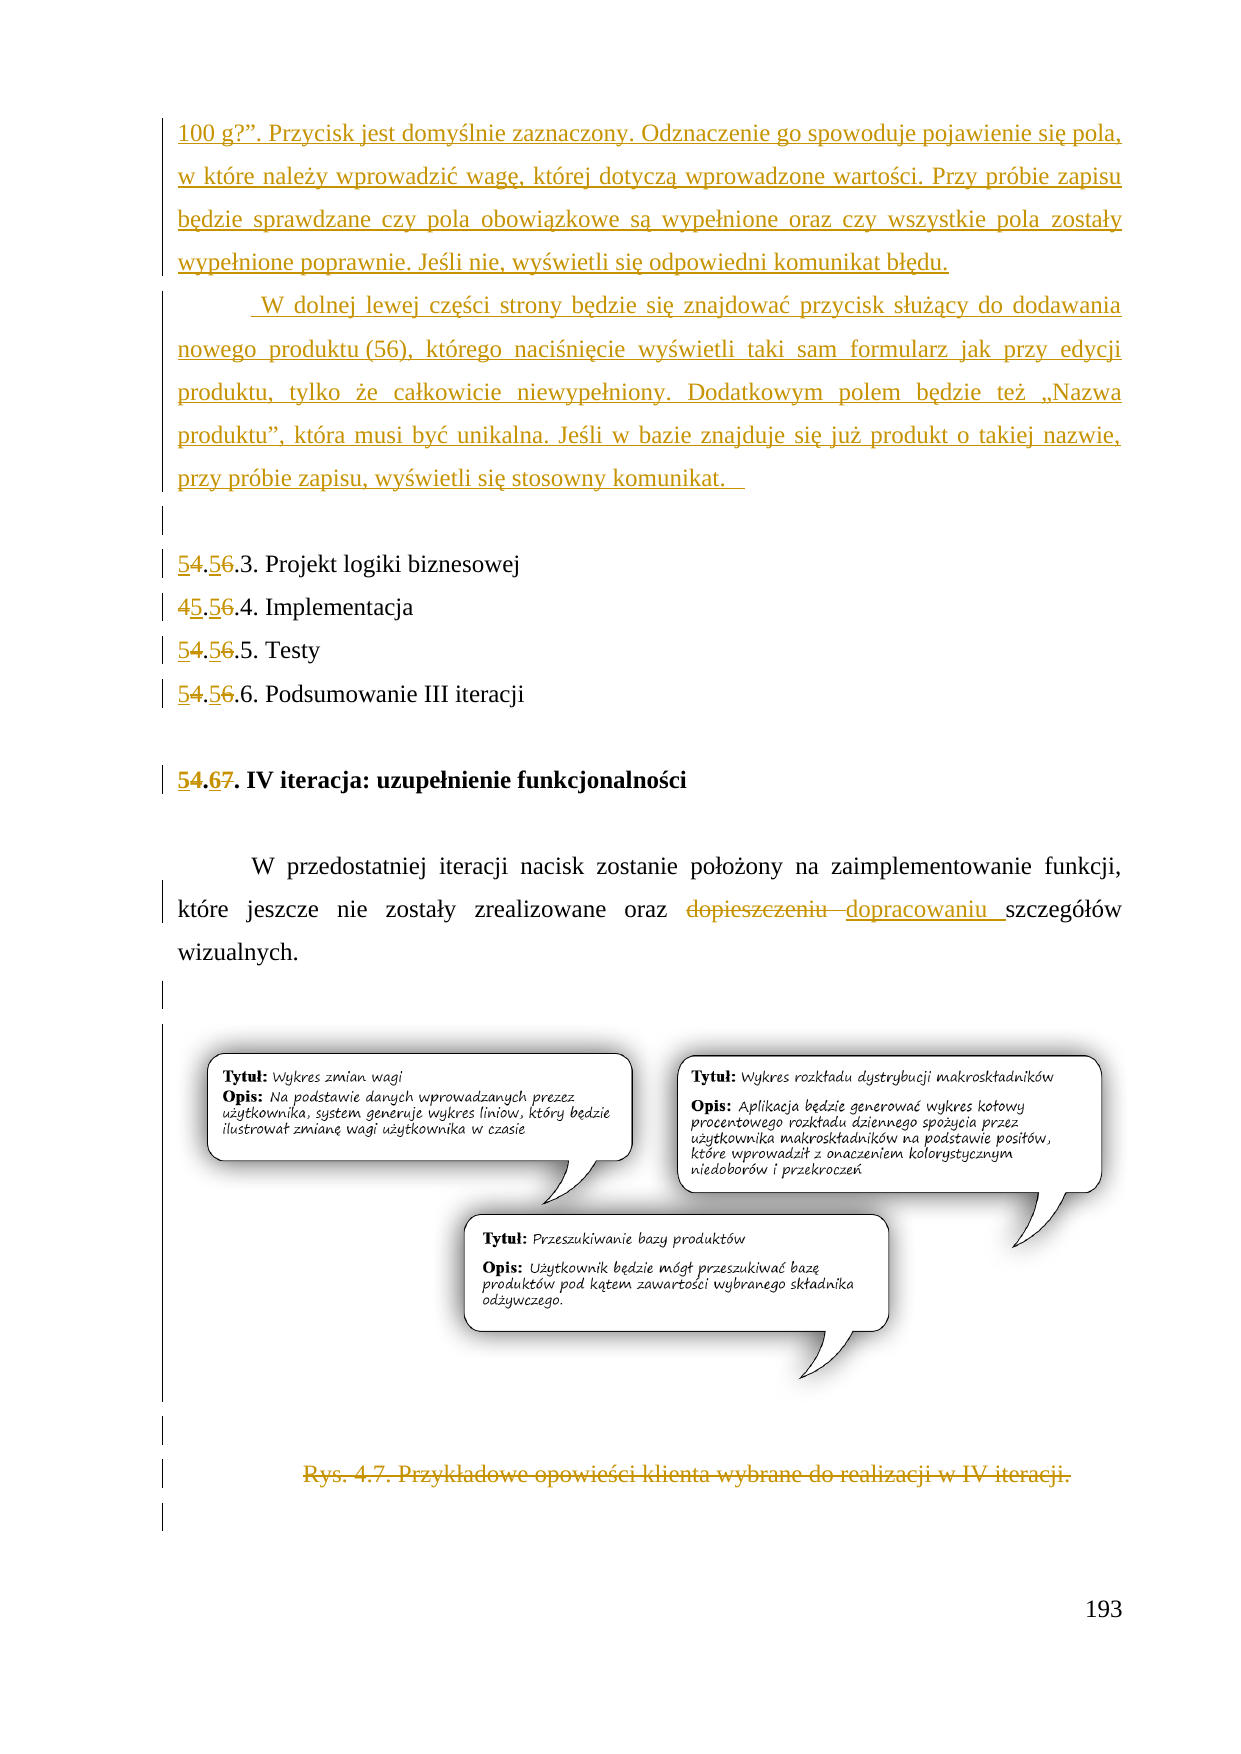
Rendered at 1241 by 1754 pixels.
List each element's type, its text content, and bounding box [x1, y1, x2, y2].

subtitle ..3. Projekt logiki biznesowej [177, 549, 1122, 578]
subtitle ..5. Testy [177, 636, 1122, 664]
text W przedostatniej iteracji nacisk zostanie położony na zaimplementowanie funkcji, które jeszcze nie zostały zrealizowane oraz szczegółów wizualnych. [177, 851, 1122, 966]
subtitle .. IV iteracja: uzupełnienie funkcjonalności [177, 765, 1122, 794]
subtitle ..6. Podsumowanie III iteracji [177, 679, 1122, 707]
subtitle ..4. Implementacja [177, 592, 1122, 621]
picture [199, 1045, 1110, 1387]
